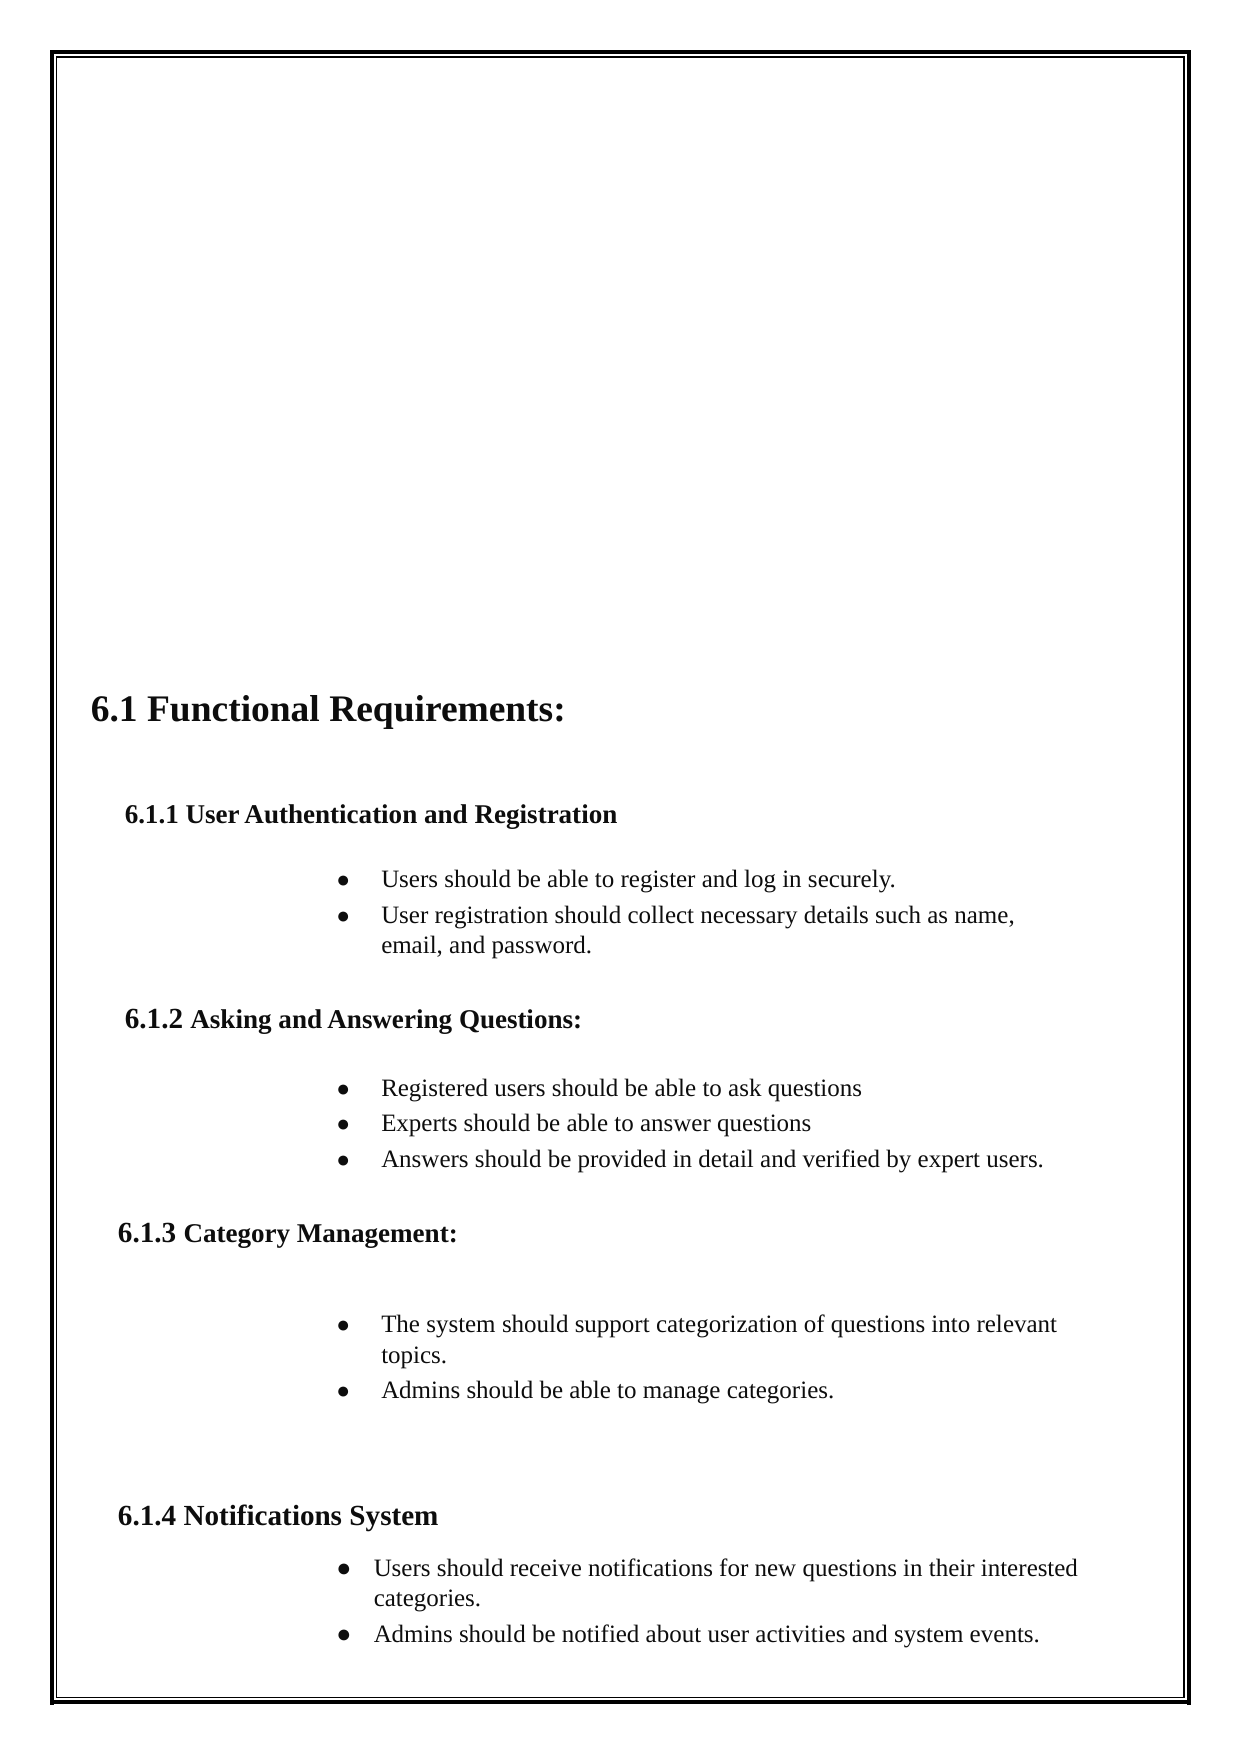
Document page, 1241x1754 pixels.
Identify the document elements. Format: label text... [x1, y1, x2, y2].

list Users should receive notifications for new questions in their interested categories. [336, 1553, 1112, 1612]
list Registered users should be able to ask questions [336, 1073, 1112, 1102]
text 6.1.2 Asking and Answering Questions: [73, 1001, 1165, 1035]
list The system should support categorization of questions into relevant topics. [336, 1309, 1112, 1369]
text 6.1 Functional Requirements: [76, 687, 1165, 730]
list Answers should be provided in detail and verified by expert users. [336, 1144, 1112, 1173]
list Users should be able to register and log in securely. [336, 864, 1112, 893]
list User registration should collect necessary details such as name, email, and password. [336, 900, 1112, 959]
list Experts should be able to answer questions [336, 1108, 1112, 1137]
subtitle 6.1.4 Notifications System [73, 1498, 1165, 1531]
text 6.1.3 Category Management: [73, 1215, 1165, 1249]
list Admins should be able to manage categories. [336, 1375, 1112, 1404]
list Admins should be notified about user activities and system events. [336, 1619, 1112, 1648]
text 6.1.1 User Authentication and Registration [73, 798, 1165, 829]
